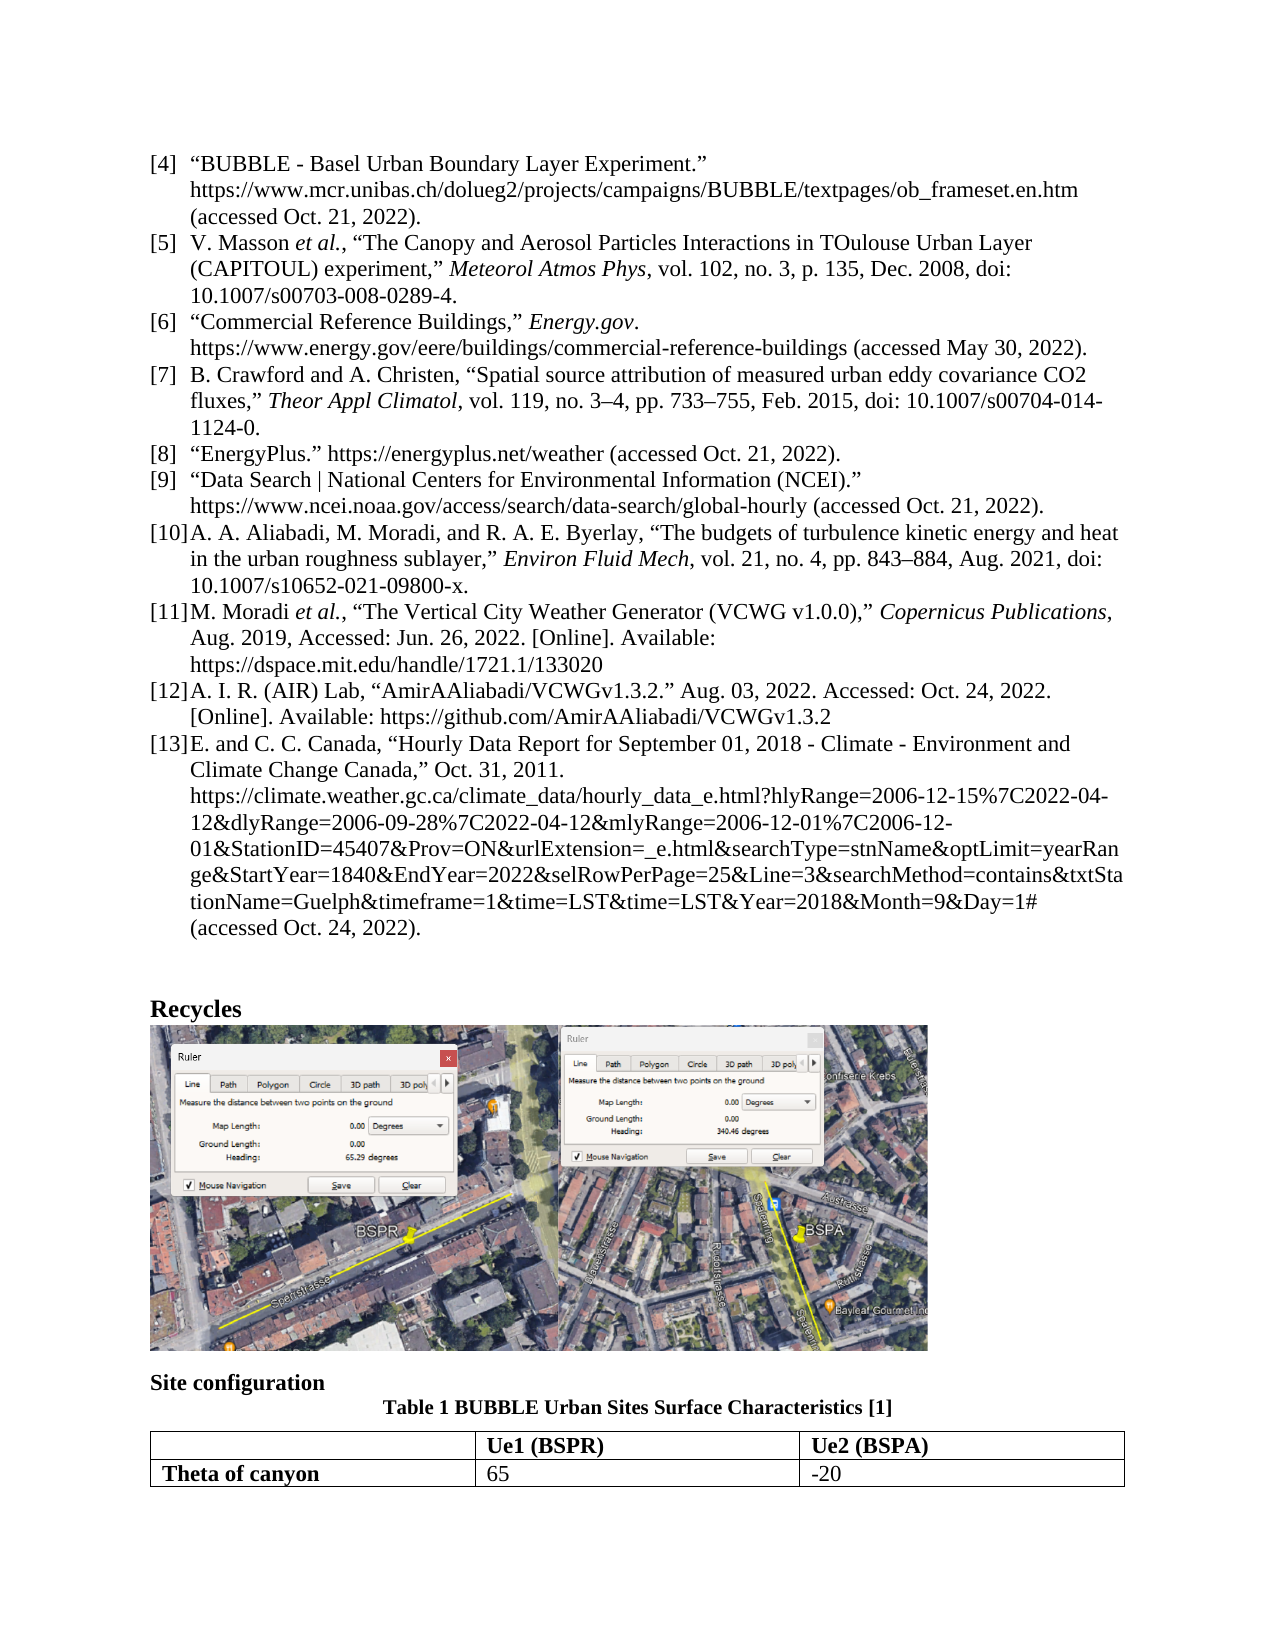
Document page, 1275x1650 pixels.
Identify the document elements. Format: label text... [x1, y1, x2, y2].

text [8] “EnergyPlus.” https://energyplus.net/weather (accessed Oct. 21, 2022). [150, 440, 1125, 466]
text [12] A. I. R. (AIR) Lab, “AmirAAliabadi/VCWGv1.3.2.” Aug. 03, 2022. Accessed: Oct. 24, 2022. [Online]. Available: https://github.com/AmirAAliabadi/VCWGv1.3.2 [150, 677, 1125, 730]
text [9] “Data Search | National Centers for Environmental Information (NCEI).” https://www.ncei.noaa.gov/access/search/data-search/global-hourly (accessed Oct. 21, 2022). [150, 466, 1125, 519]
text [10] A. A. Aliabadi, M. Moradi, and R. A. E. Byerlay, “The budgets of turbulence kinetic energy and heat in the urban roughness sublayer,” Environ Fluid Mech, vol. 21, no. 4, pp. 843–884, Aug. 2021, doi: 10.1007/s10652-021-09800-x. [150, 519, 1125, 598]
text [5] V. Masson et al., “The Canopy and Aerosol Particles Interactions in TOulouse Urban Layer (CAPITOUL) experiment,” Meteorol Atmos Phys, vol. 102, no. 3, p. 135, Dec. 2008, doi: 10.1007/s00703-008-0289-4. [150, 229, 1125, 308]
table_cell -20 [800, 1460, 1124, 1486]
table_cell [151, 1460, 475, 1486]
text [4] “BUBBLE - Basel Urban Boundary Layer Experiment.” https://www.mcr.unibas.ch/dolueg2/projects/campaigns/BUBBLE/textpages/ob_frameset.en.htm (accessed Oct. 21, 2022). [150, 150, 1125, 229]
text [13] E. and C. C. Canada, “Hourly Data Report for September 01, 2018 - Climate - Environment and Climate Change Canada,” Oct. 31, 2011. https://climate.weather.gc.ca/climate_data/hourly_data_e.html?hlyRange=2006-12-15%7C2022-04-12&dlyRange=2006-09-28%7C2022-04-12&mlyRange=2006-12-01%7C2006-12-01&StationID=45407&Prov=ON&urlExtension=_e.html&searchType=stnName&optLimit=yearRange&StartYear=1840&EndYear=2022&selRowPerPage=25&Line=3&searchMethod=contains&txtStationName=Guelph&timeframe=1&time=LST&time=LST&Year=2018&Month=9&Day=1# (accessed Oct. 24, 2022). [150, 730, 1125, 941]
text [7] B. Crawford and A. Christen, “Spatial source attribution of measured urban eddy covariance CO2 fluxes,” Theor Appl Climatol, vol. 119, no. 3–4, pp. 733–755, Feb. 2015, doi: 10.1007/s00704-014-1124-0. [150, 361, 1125, 440]
text [6] “Commercial Reference Buildings,” Energy.gov. https://www.energy.gov/eere/buildings/commercial-reference-buildings (accessed May 30, 2022). [150, 308, 1125, 361]
table_header Ue1 (BSPR) [476, 1432, 799, 1459]
text [11] M. Moradi et al., “The Vertical City Weather Generator (VCWG v1.0.0),” Copernicus Publications, Aug. 2019, Accessed: Jun. 26, 2022. [Online]. Available: https://dspace.mit.edu/handle/1721.1/133020 [150, 598, 1125, 677]
subtitle Recycles [150, 994, 1125, 1023]
subtitle Site configuration [150, 1369, 1125, 1395]
table_header Ue2 (BSPA) [800, 1432, 1124, 1459]
table_cell 65 [476, 1460, 799, 1486]
picture [150, 1025, 928, 1351]
table_header [151, 1432, 475, 1459]
